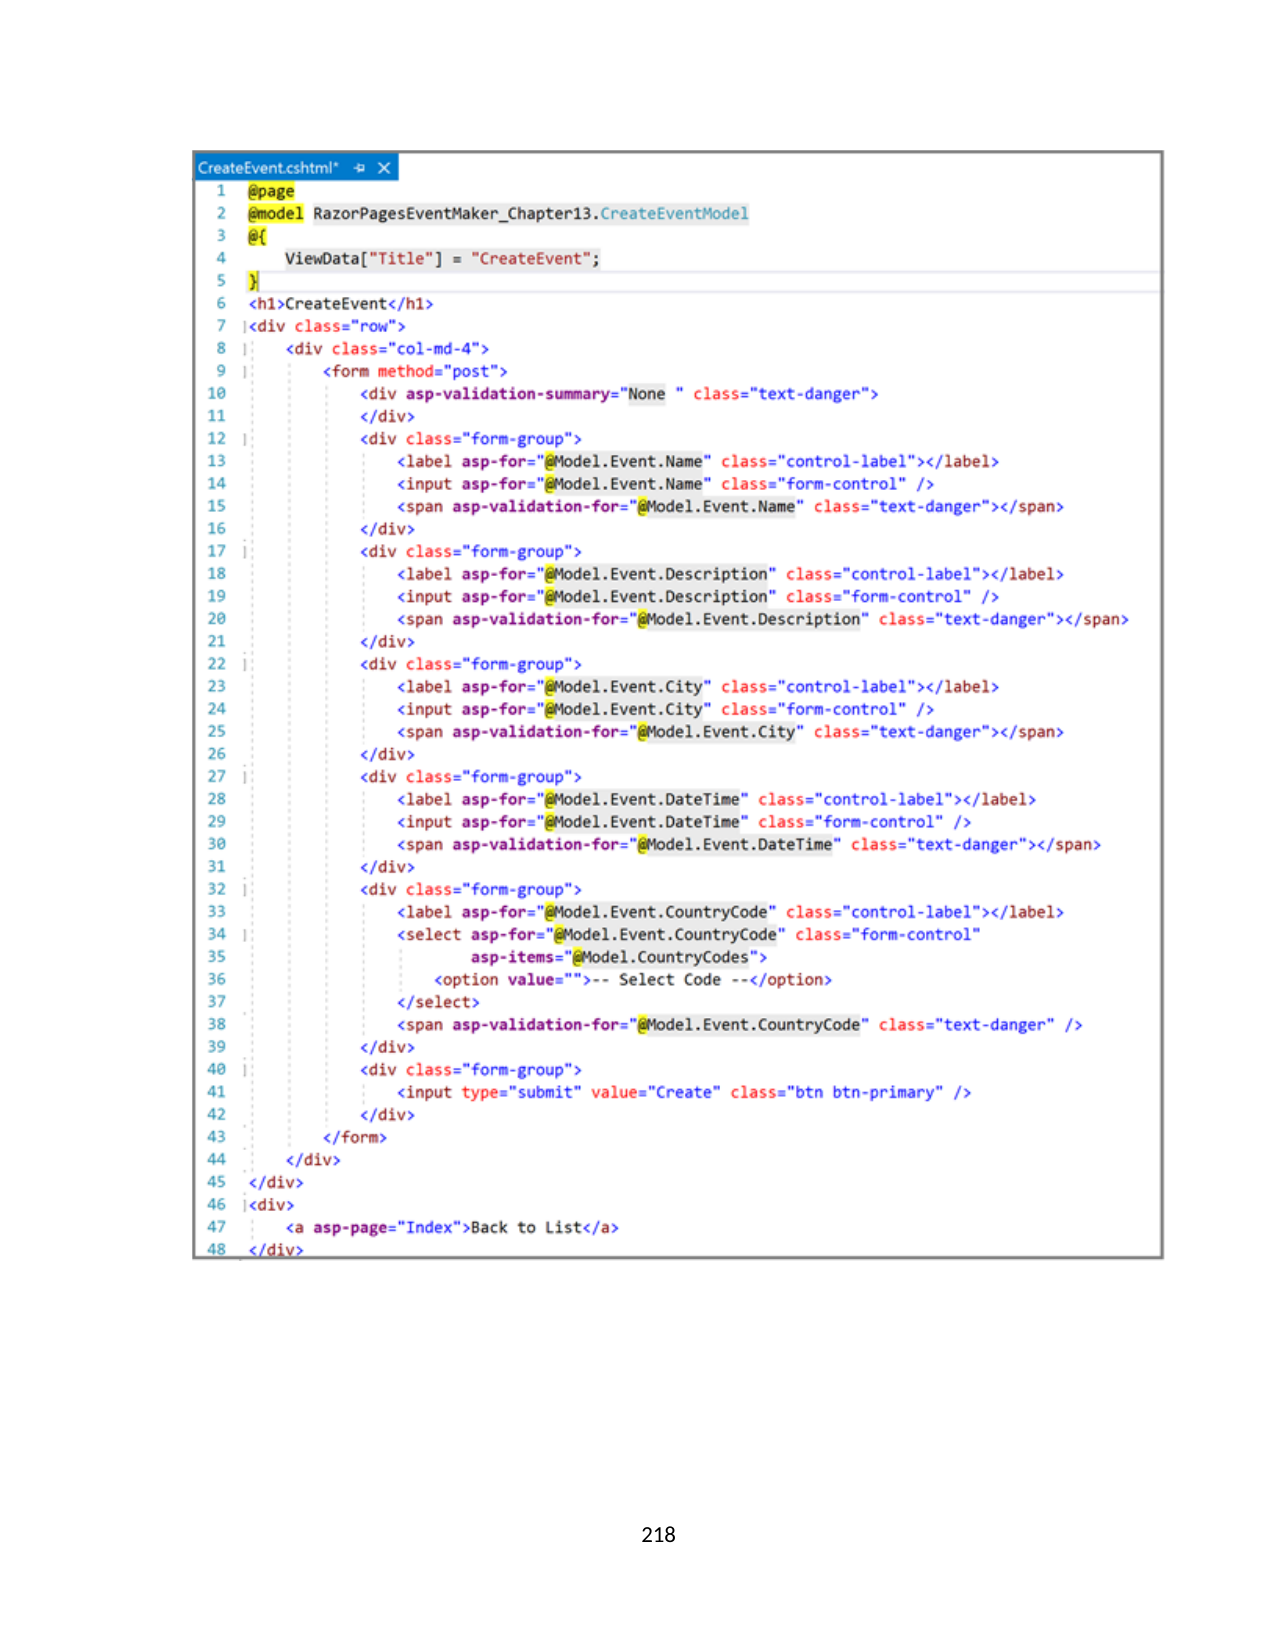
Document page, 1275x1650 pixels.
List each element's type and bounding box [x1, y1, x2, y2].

picture [191, 150, 1166, 1261]
